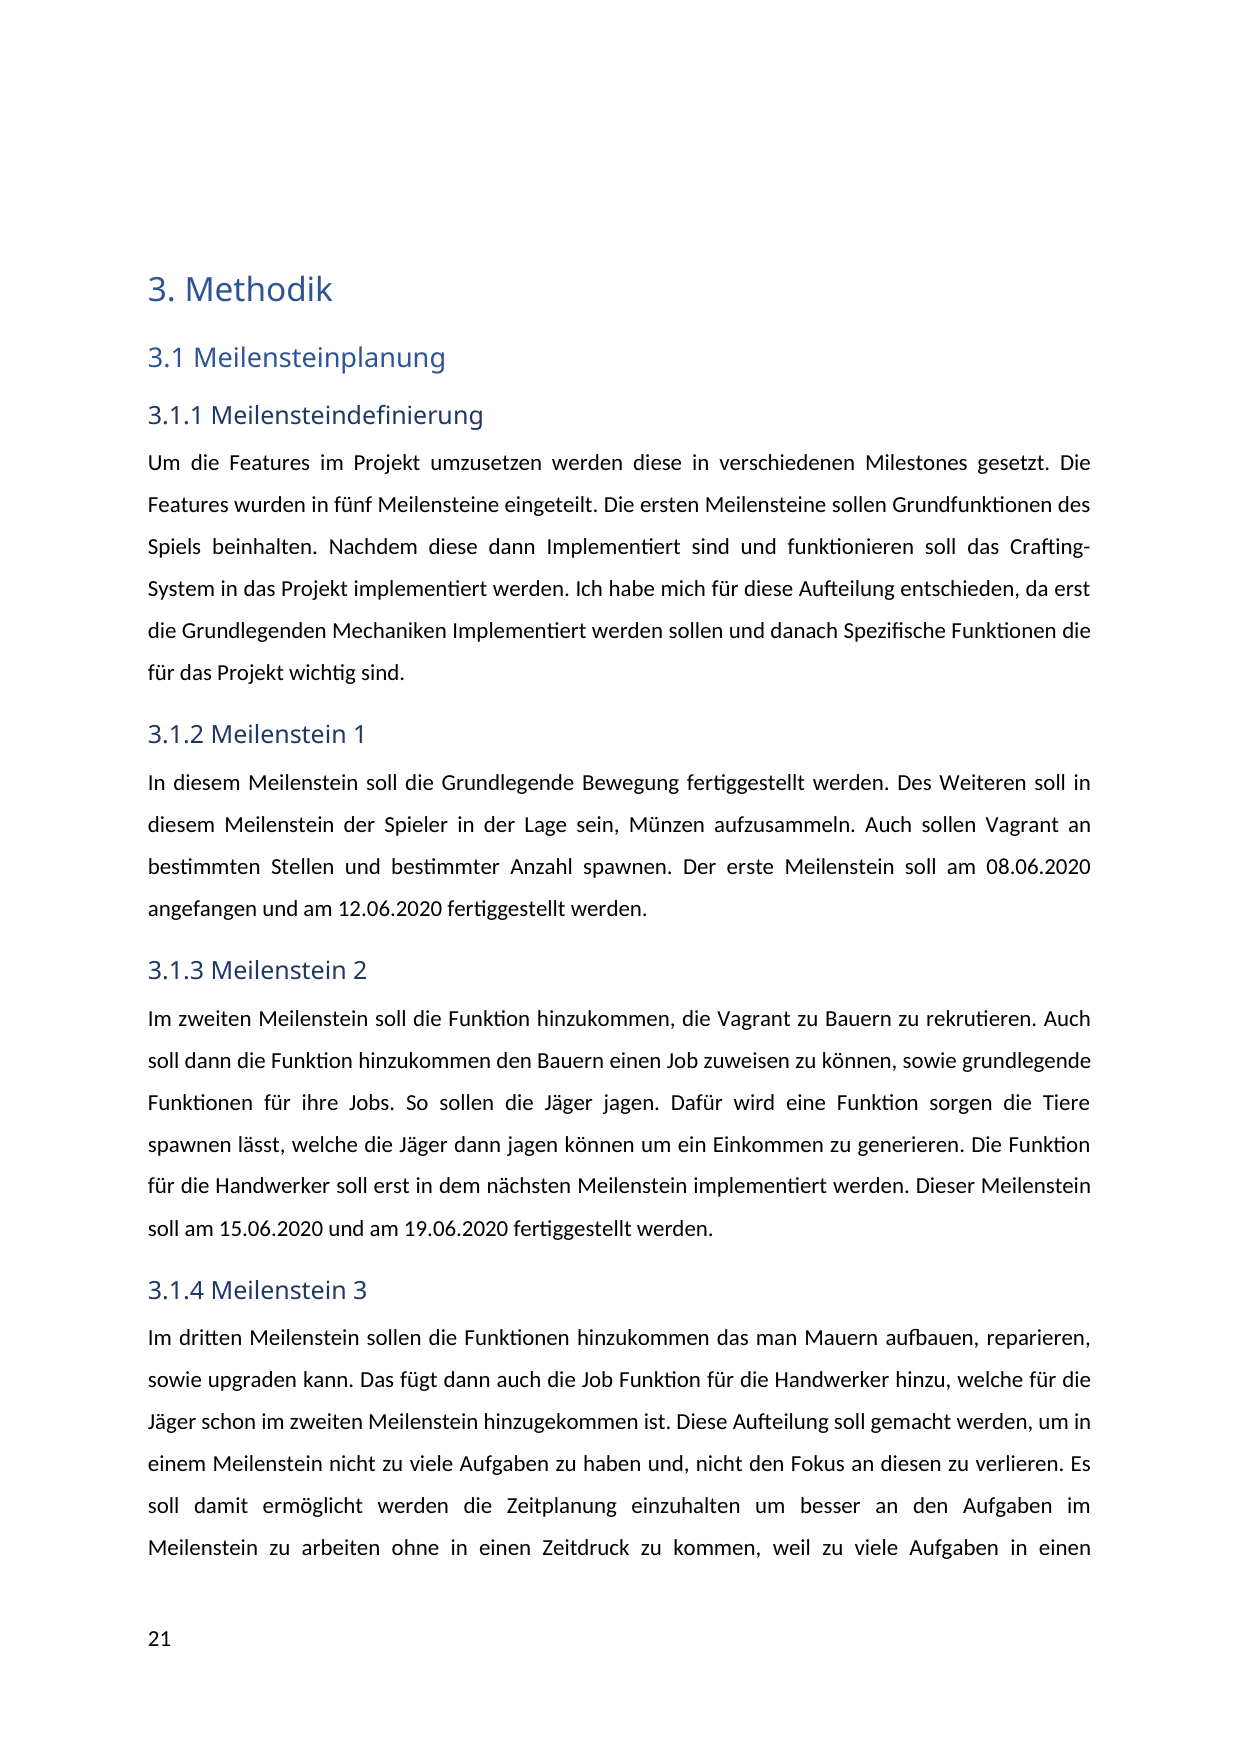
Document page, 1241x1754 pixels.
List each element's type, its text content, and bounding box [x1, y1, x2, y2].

subtitle 3.1 Meilensteinplanung [148, 338, 1093, 375]
text Um die Features im Projekt umzusetzen werden diese in verschiedenen Milestones gesetzt. Die Features wurden in fünf Meilensteine eingeteilt. Die ersten Meilensteine sollen Grundfunktionen des Spiels beinhalten. Nachdem diese dann Implementiert sind und funktionieren soll das Crafting-System in das Projekt implementiert werden. Ich habe mich für diese Aufteilung entschieden, da erst die Grundlegenden Mechaniken Implementiert werden sollen und danach Spezifische Funktionen die für das Projekt wichtig sind. [148, 448, 1093, 686]
text In diesem Meilenstein soll die Grundlegende Bewegung fertiggestellt werden. Des Weiteren soll in diesem Meilenstein der Spieler in der Lage sein, Münzen aufzusammeln. Auch sollen Vagrant an bestimmten Stellen und bestimmter Anzahl spawnen. Der erste Meilenstein soll am 08.06.2020 angefangen und am 12.06.2020 fertiggestellt werden. [148, 768, 1093, 922]
subtitle 3.1.4 Meilenstein 3 [148, 1272, 1093, 1306]
subtitle 3.1.1 Meilensteindefinierung [148, 397, 1093, 432]
subtitle 3.1.3 Meilenstein 2 [148, 953, 1093, 987]
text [148, 1323, 1093, 1561]
subtitle 3. Methodik [148, 266, 1093, 311]
text Im zweiten Meilenstein soll die Funktion hinzukommen, die Vagrant zu Bauern zu rekrutieren. Auch soll dann die Funktion hinzukommen den Bauern einen Job zuweisen zu können, sowie grundlegende Funktionen für ihre Jobs. So sollen die Jäger jagen. Dafür wird eine Funktion sorgen die Tiere spawnen lässt, welche die Jäger dann jagen können um ein Einkommen zu generieren. Die Funktion für die Handwerker soll erst in dem nächsten Meilenstein implementiert werden. Dieser Meilenstein soll am 15.06.2020 und am 19.06.2020 fertiggestellt werden. [148, 1004, 1093, 1242]
subtitle 3.1.2 Meilenstein 1 [148, 717, 1093, 751]
